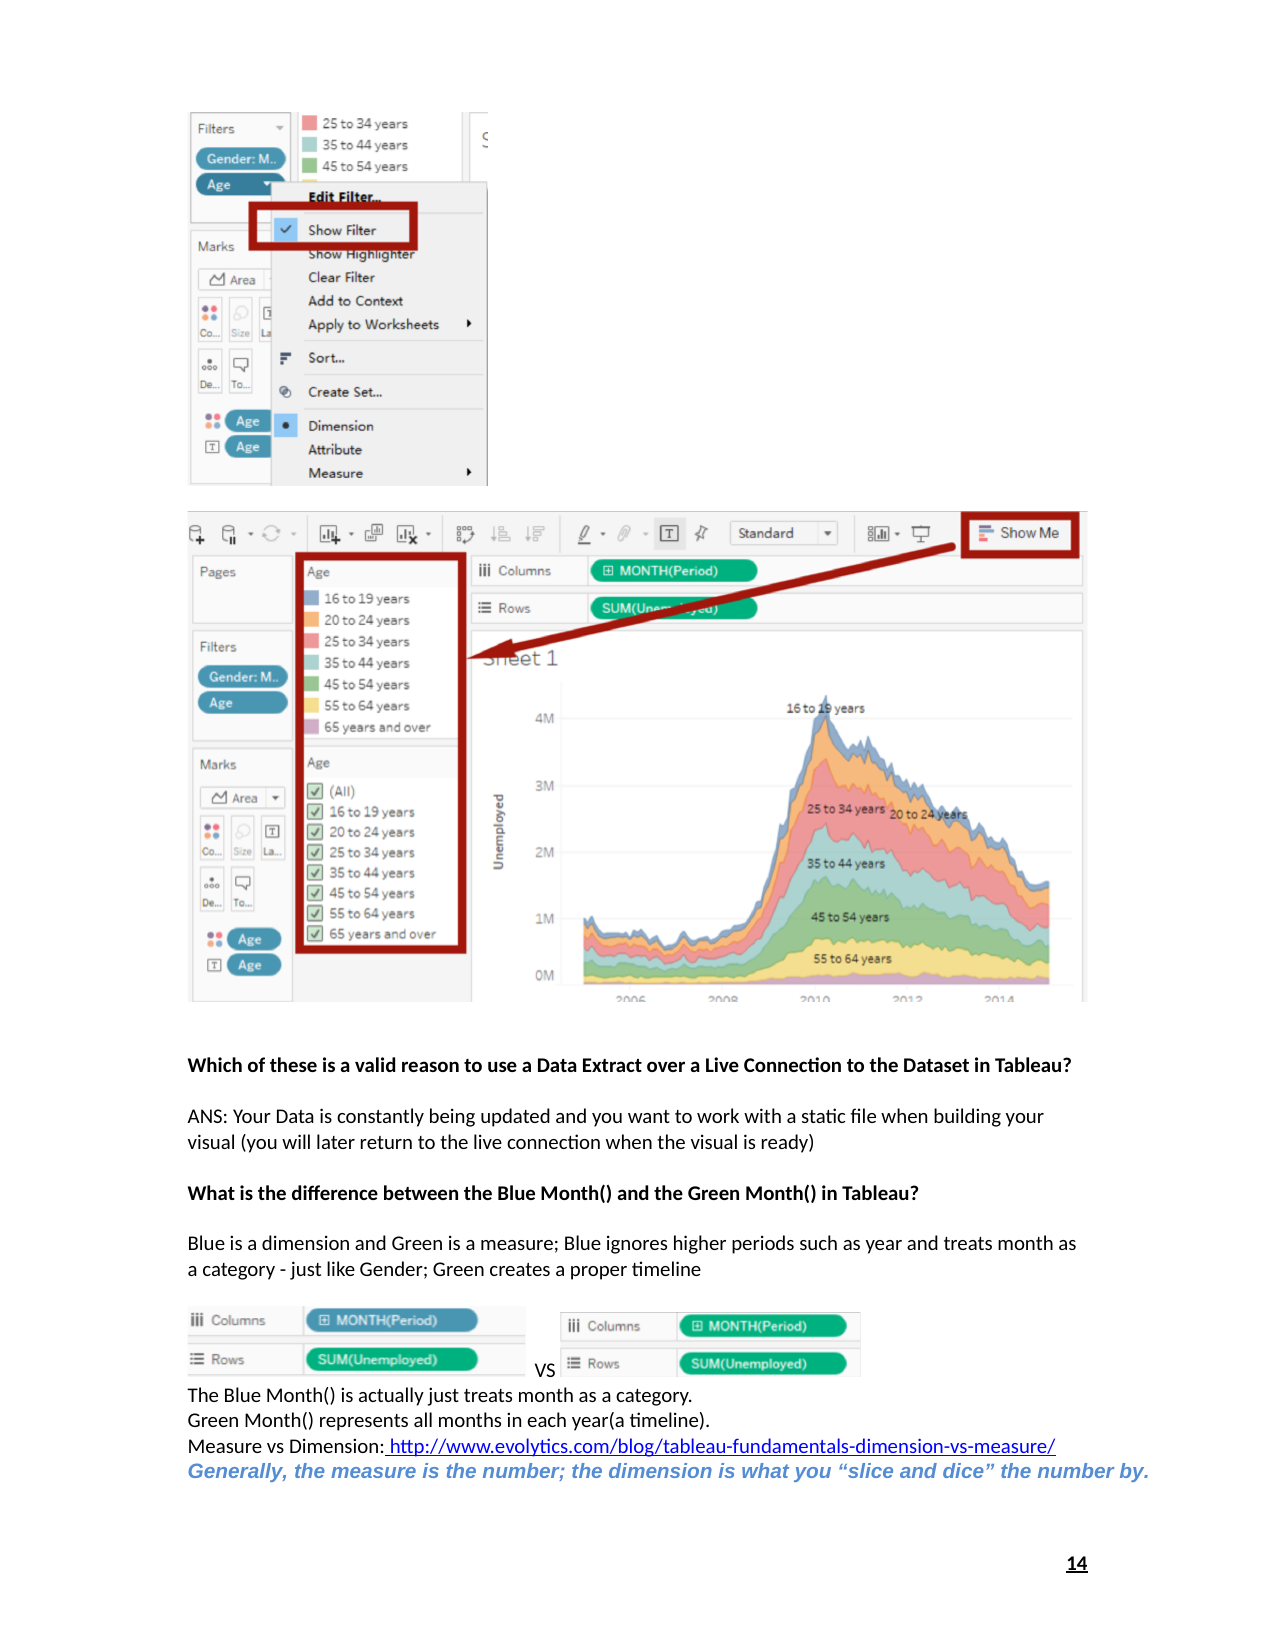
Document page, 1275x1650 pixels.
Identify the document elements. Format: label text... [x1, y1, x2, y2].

picture [187, 112, 488, 486]
picture [560, 1312, 861, 1377]
picture [187, 1306, 525, 1377]
picture [187, 510, 1088, 1002]
text Blue is a dimension and Green is a measure; Blue ignores higher periods such as year and treats month as a category - just like Gender; Green creates a proper timeline [187, 1231, 1087, 1281]
text The Blue Month() is actually just treats month as a category. [187, 1382, 1087, 1408]
text What is the difference between the Blue Month() and the Green Month() in Tableau? [187, 1180, 1087, 1205]
text Which of these is a valid reason to use a Data Extract over a Live Connection to the Dataset in Tableau? [187, 1053, 1087, 1078]
text Green Month() represents all months in each year(a timeline). [187, 1408, 1087, 1433]
text ANS: Your Data is constantly being updated and you want to work with a static file when building your visual (you will later return to the live connection when the visual is ready) [187, 1103, 1087, 1154]
text Measure vs Dimension: http://www.evolytics.com/blog/tableau-fundamentals-dimension-vs-measure/ [187, 1433, 1087, 1458]
text Generally, the measure is the number; the dimension is what you “slice and dice” the number by. [187, 1458, 1172, 1482]
